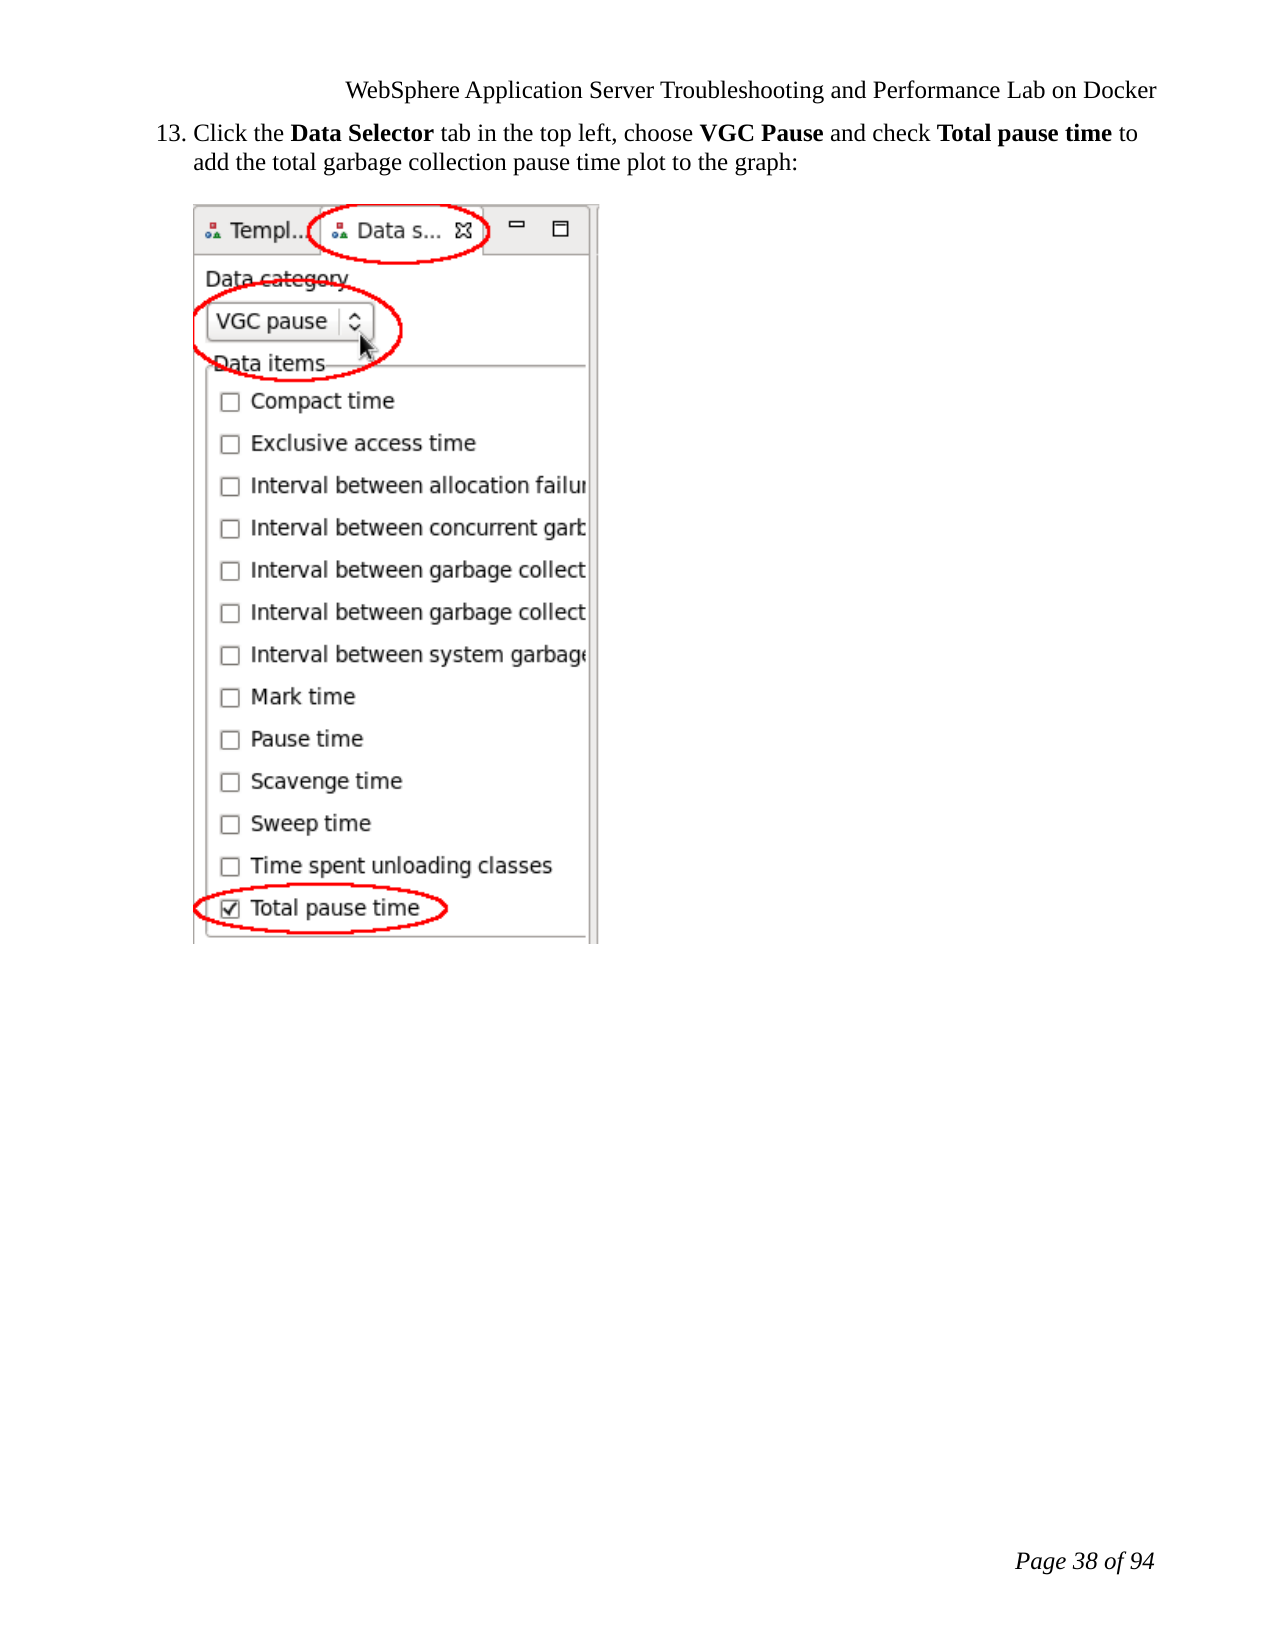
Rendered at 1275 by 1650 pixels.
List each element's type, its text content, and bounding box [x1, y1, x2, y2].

picture [193, 204, 600, 944]
